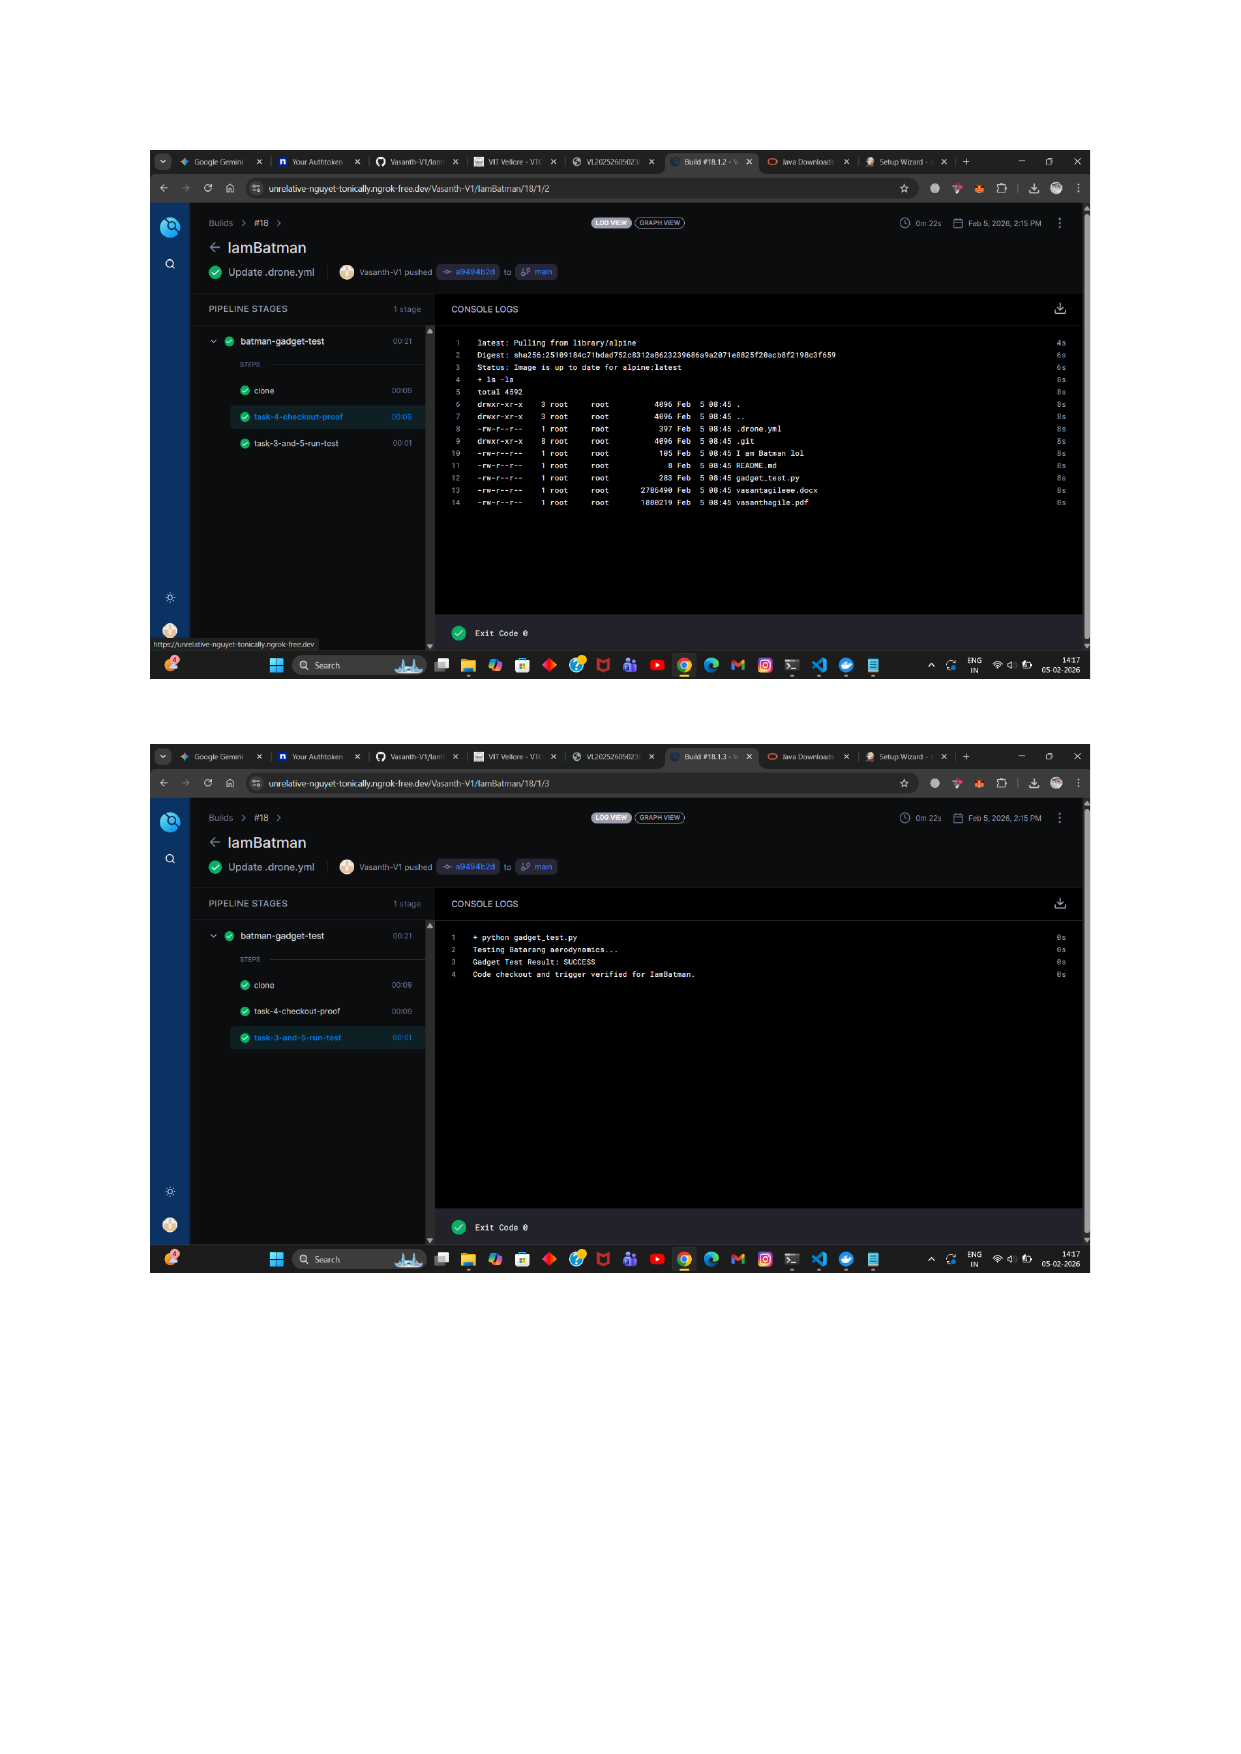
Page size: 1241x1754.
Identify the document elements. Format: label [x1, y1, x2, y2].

picture [150, 150, 1091, 679]
picture [150, 744, 1091, 1273]
